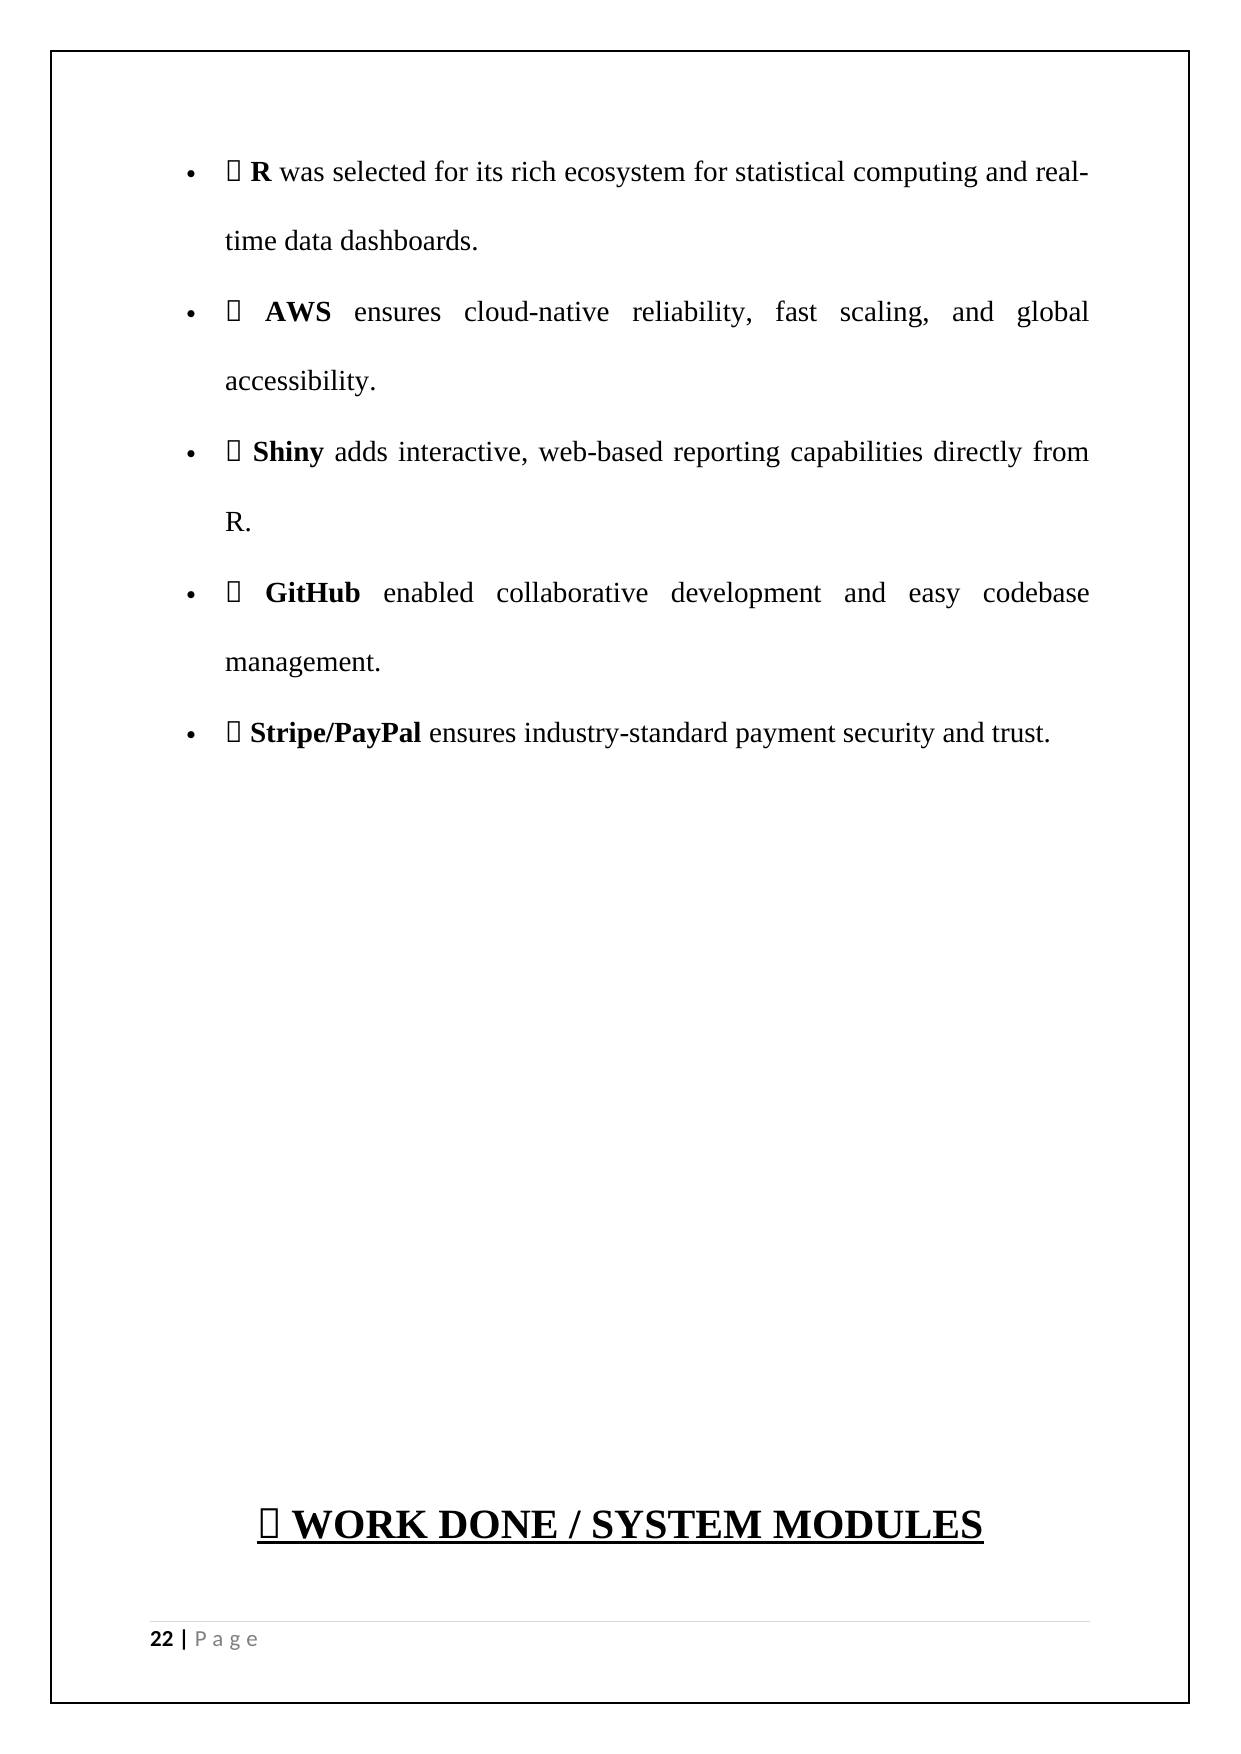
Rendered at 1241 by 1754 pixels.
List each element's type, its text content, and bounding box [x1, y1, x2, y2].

text 🧩 WORK DONE / SYSTEM MODULES [150, 1493, 1090, 1550]
list ✅ Shiny adds interactive, web-based reporting capabilities directly from R. [187, 431, 1090, 537]
list ✅ Stripe/PayPal ensures industry-standard payment security and trust. [187, 711, 1090, 751]
list ✅ R was selected for its rich ecosystem for statistical computing and real-time data dashboards. [187, 150, 1090, 257]
list ✅ GitHub enabled collaborative development and easy codebase management. [187, 571, 1090, 678]
list ✅ AWS ensures cloud-native reliability, fast scaling, and global accessibility. [187, 290, 1090, 397]
